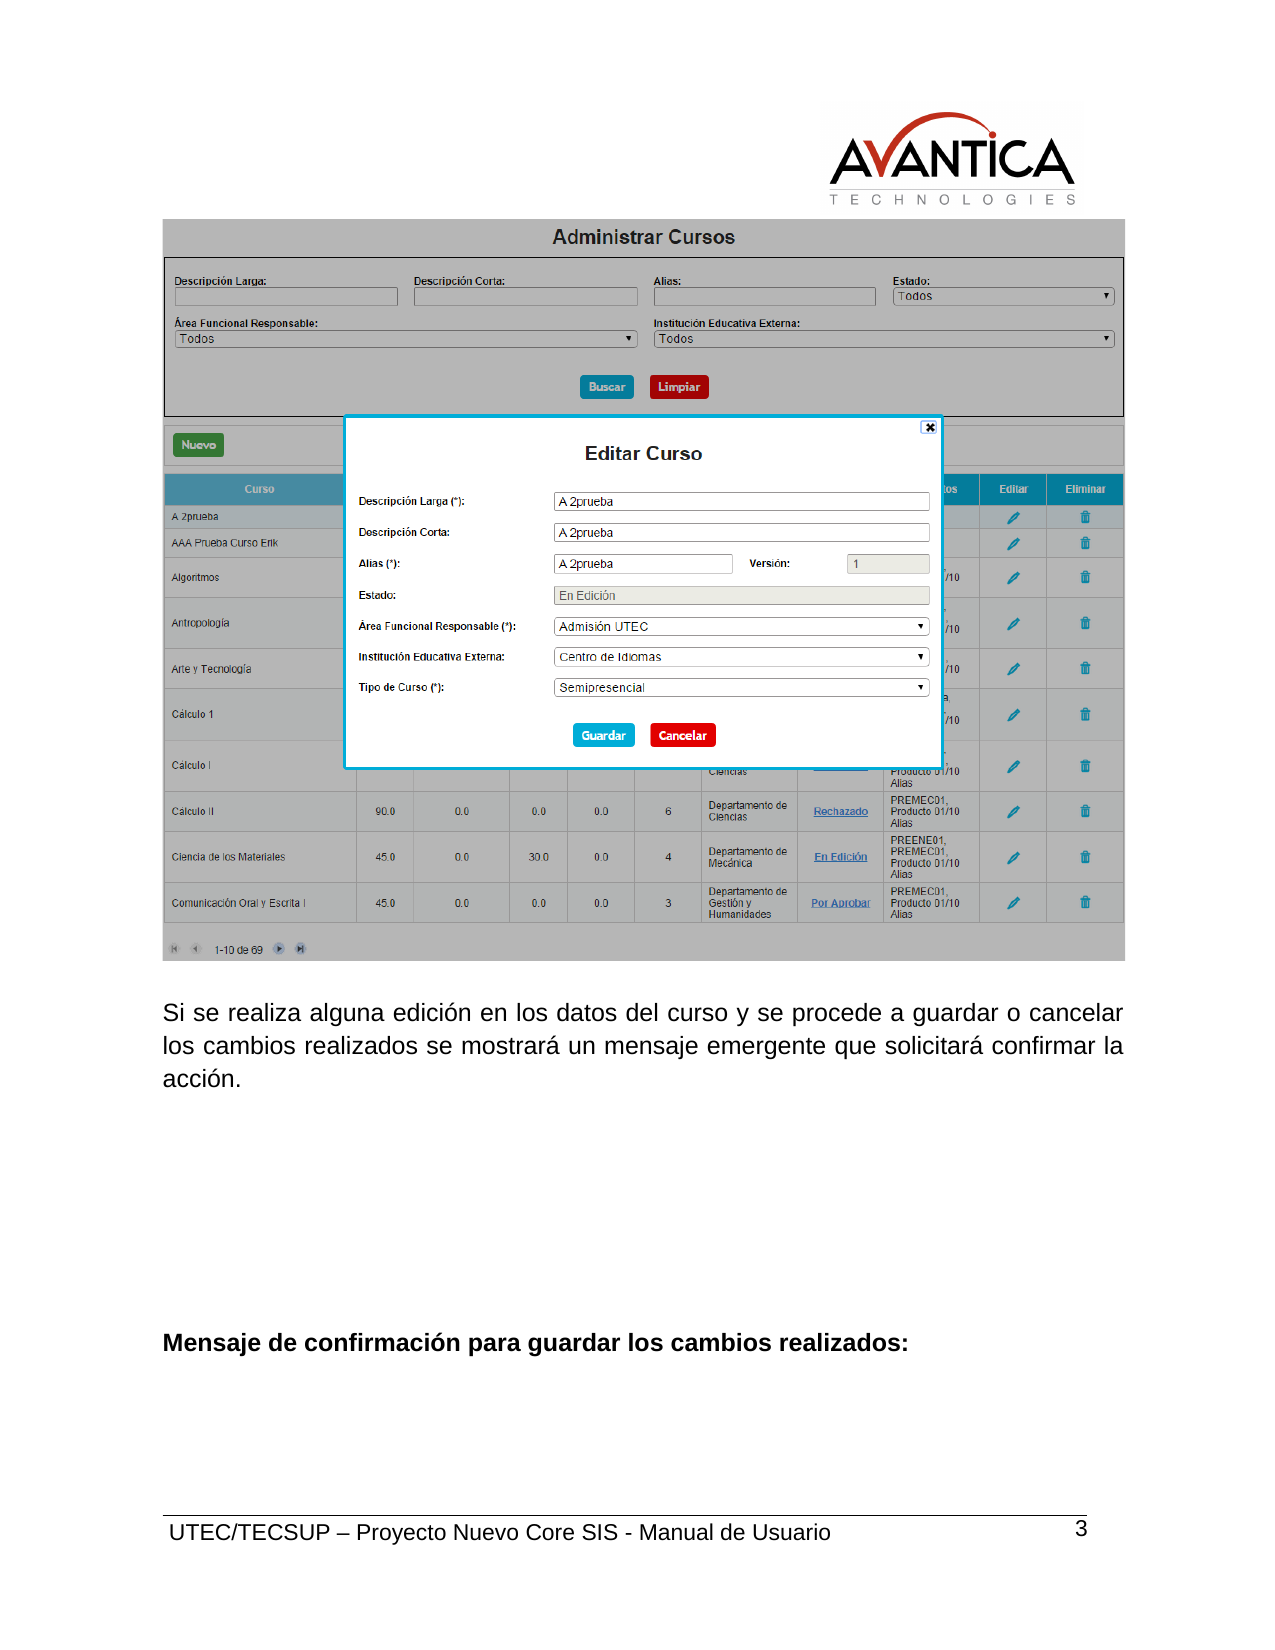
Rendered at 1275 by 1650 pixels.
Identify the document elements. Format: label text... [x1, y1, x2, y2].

picture [162, 219, 1125, 961]
picture [820, 101, 1084, 215]
text Mensaje de confirmación para guardar los cambios realizados: [162, 1328, 1125, 1357]
text Si se realiza alguna edición en los datos del curso y se procede a guardar o cancelar los cambios realizados se mostrará un mensaje emergente que solicitará confirmar la acción. [162, 998, 1125, 1092]
